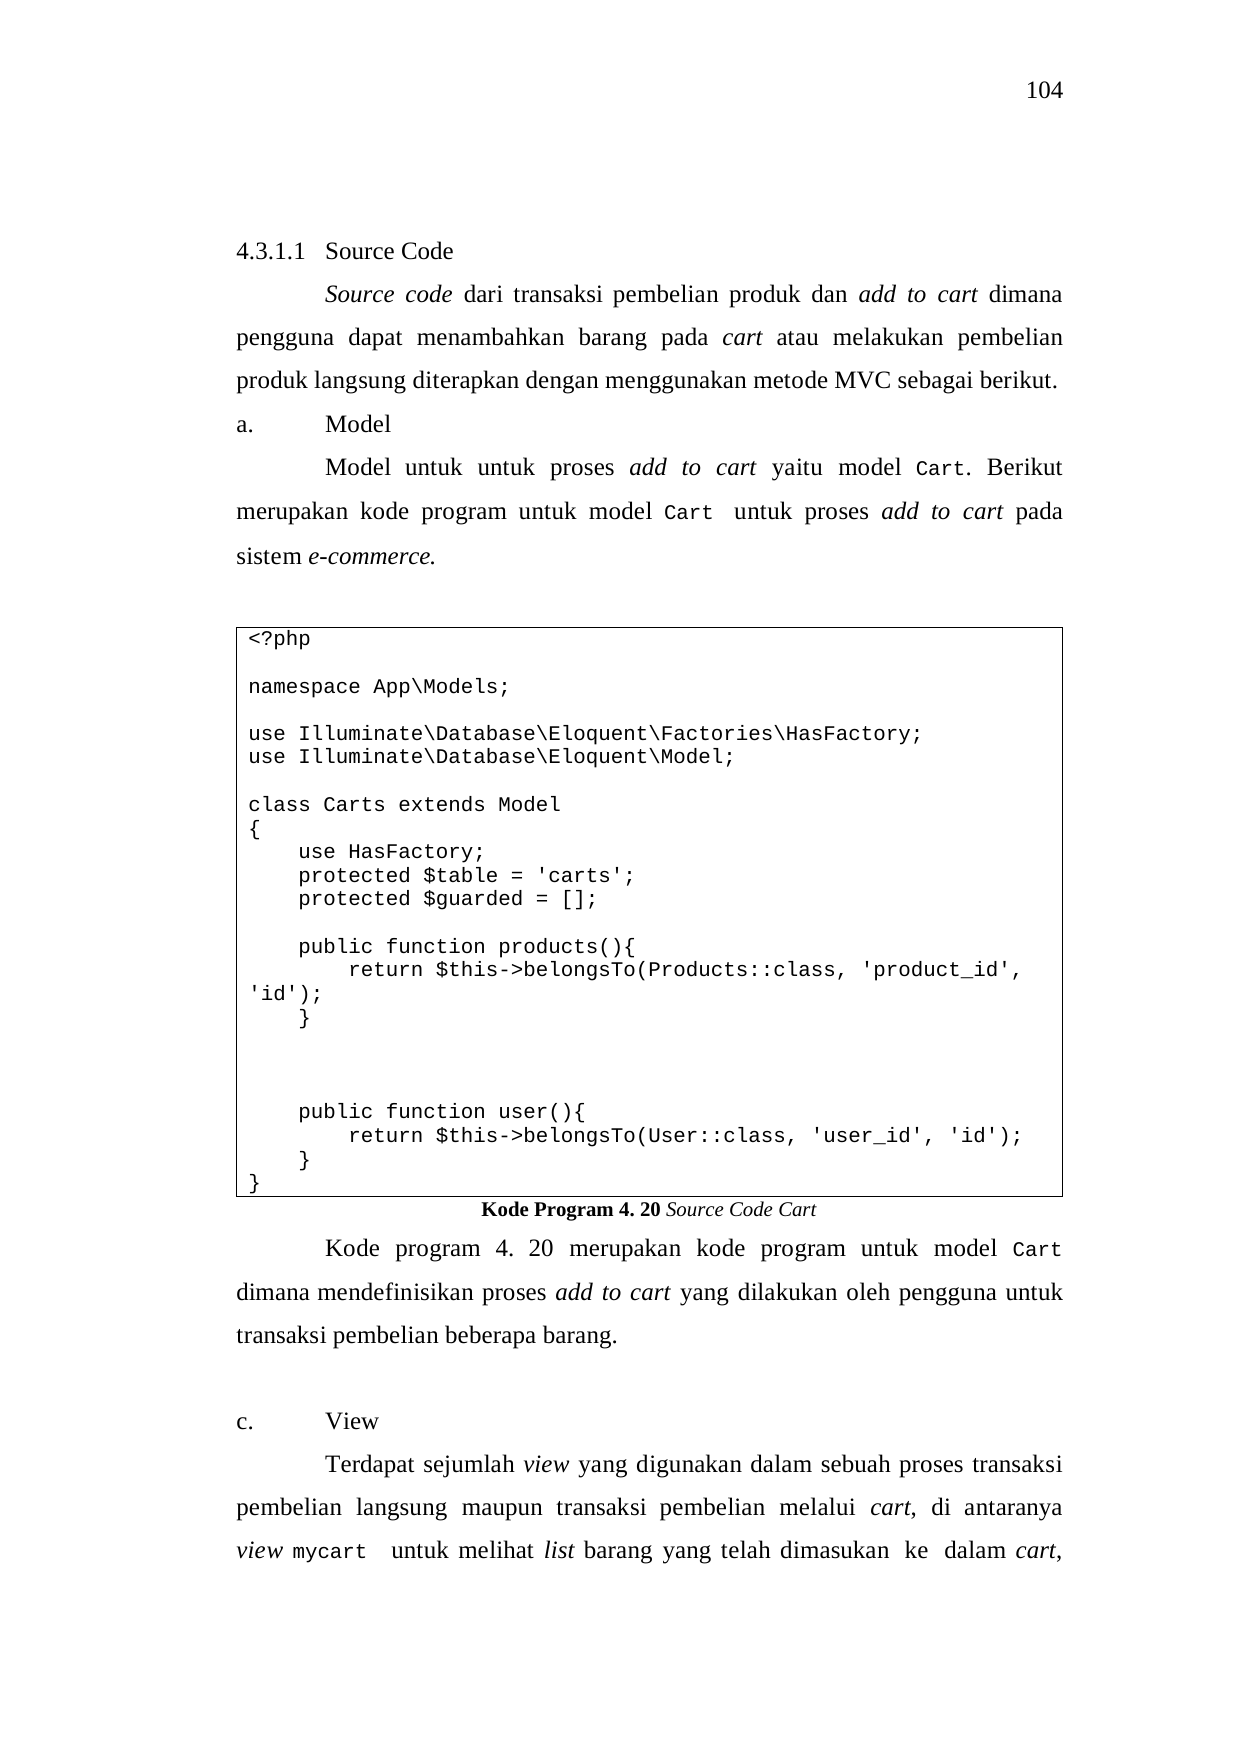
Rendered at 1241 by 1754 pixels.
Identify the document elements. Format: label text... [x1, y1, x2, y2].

table_header <?php namespace App\Models; use Illuminate\Database\Eloquent\Factories\HasFactory; use Illuminate\Database\Eloquent\Model; class Carts extends Model { use HasFactory; protected $table = 'carts'; protected $guarded = []; public function products(){ return $this->belongsTo(Products::class, 'product_id', 'id'); } public function user(){ return $this->belongsTo(User::class, 'user_id', 'id'); } } [237, 628, 1062, 1196]
subtitle 4.3.1.1 Source Code [236, 236, 1063, 265]
text Kode Program 4. 20 Source Code Cart [236, 1197, 1063, 1221]
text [236, 1449, 1063, 1566]
list a. Model [236, 409, 1063, 437]
text Source code dari transaksi pembelian produk dan add to cart dimana pengguna dapat menambahkan barang pada cart atau melakukan pembelian produk langsung diterapkan dengan menggunakan metode MVC sebagai berikut. [236, 279, 1063, 394]
list c. View [236, 1406, 1063, 1435]
text Kode program 4. 20 merupakan kode program untuk model Cart dimana mendefinisikan proses add to cart yang dilakukan oleh pengguna untuk transaksi pembelian beberapa barang. [236, 1233, 1063, 1349]
text Model untuk untuk proses add to cart yaitu model Cart. Berikut merupakan kode program untuk model Cart untuk proses add to cart pada sistem e-commerce. [236, 452, 1063, 570]
